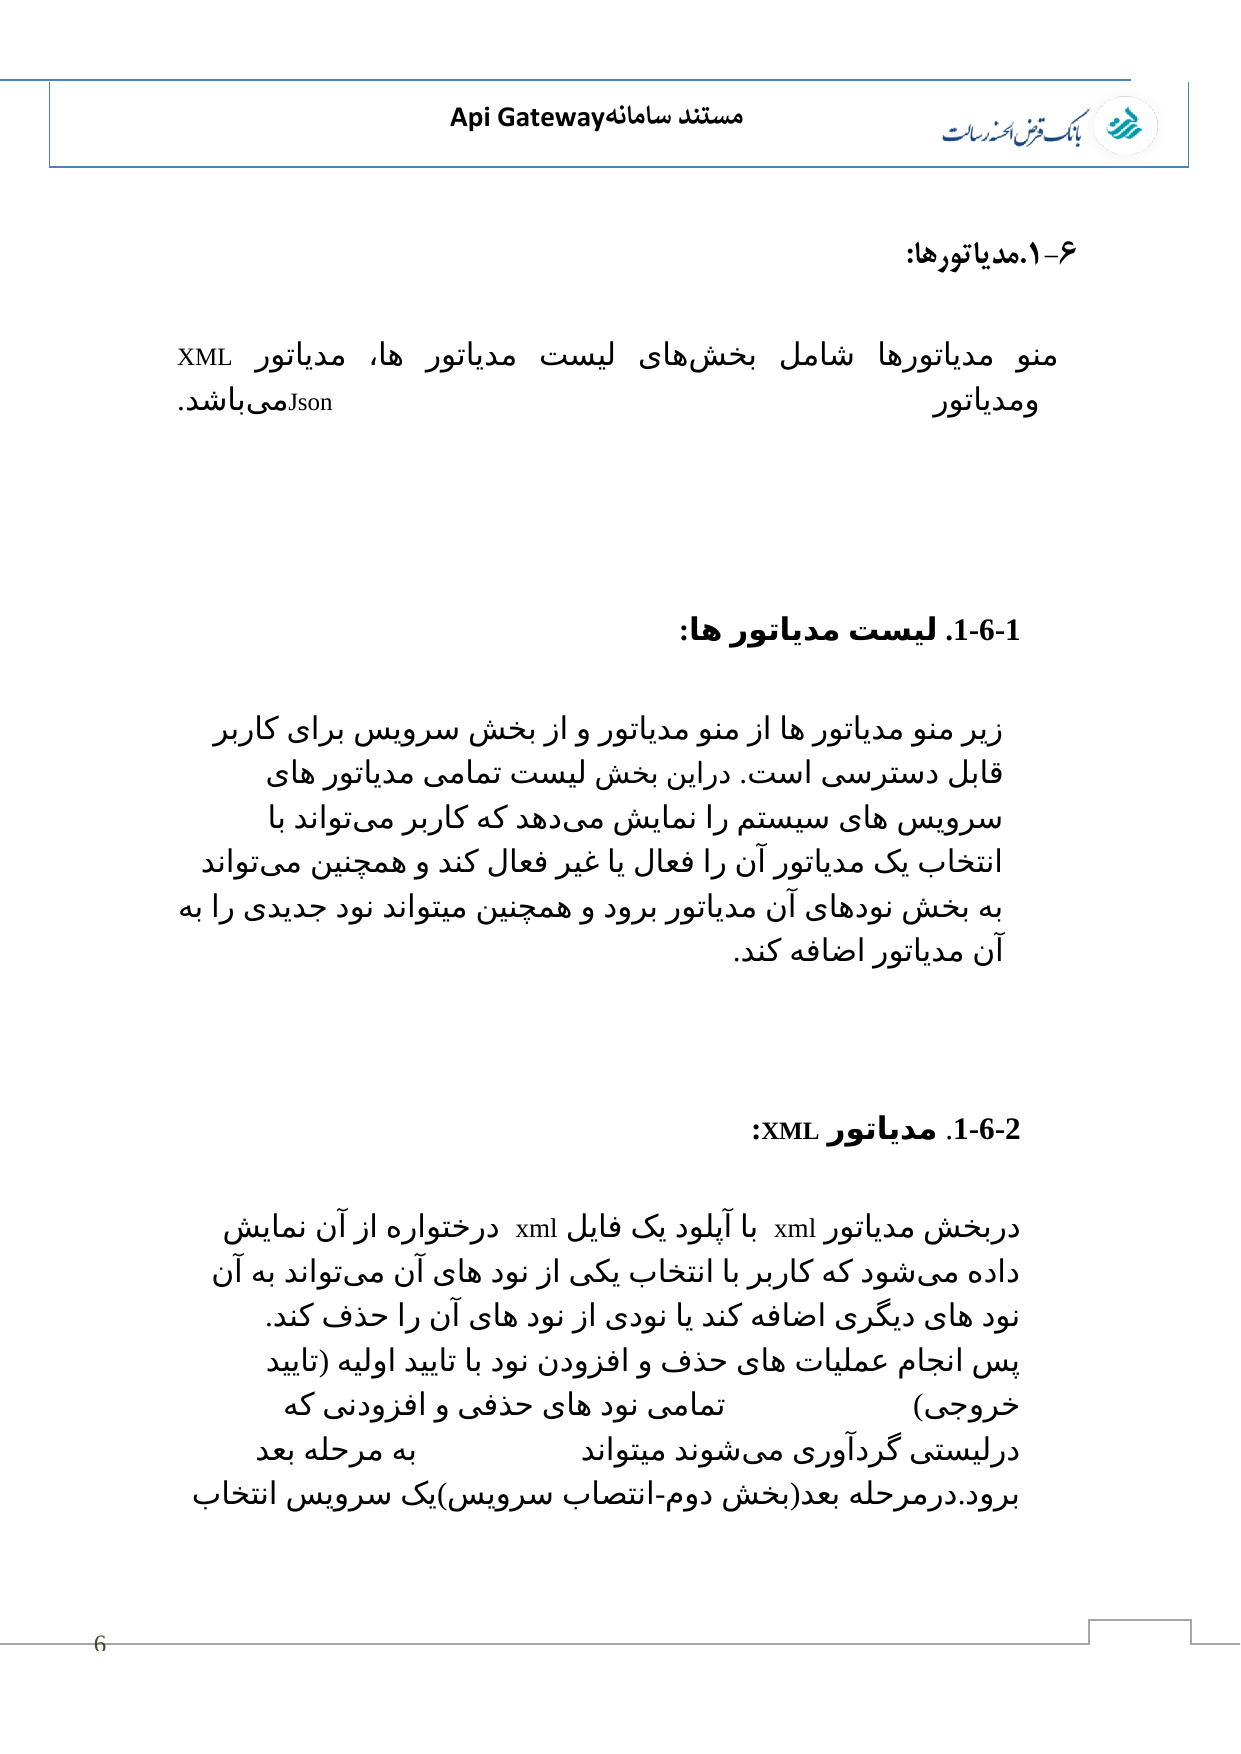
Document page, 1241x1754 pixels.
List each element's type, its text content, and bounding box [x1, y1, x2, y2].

list 1-6-1. لیست مدیاتور ها: [177, 610, 1021, 647]
text دربخش مدیاتور xml با آپلود یک فایل xml درختواره از آن نمایش داده می‌شود که کاربر با انتخاب یکی از نود های آن می‌تواند به آن نود های دیگری اضافه کند یا نودی از نود های آن را حذف کند. [177, 1208, 1021, 1333]
list 1-6-2. مدیاتور XML: [177, 1108, 1021, 1146]
text زیر منو مدیاتور ها از منو مدیاتور و از بخش سرویس برای کاربر قابل دسترسی است. دراین بخش لیست تمامی مدیاتور های سرویس های سیستم را نمایش می‌دهد که کاربر می‌تواند با انتخاب یک مدیاتور آن را فعال یا غیر فعال کند و همچنین می‌تواند به بخش نود‌های آن مدیاتور برود و همچنین میتواند نود جدیدی را به آن مدیاتور اضافه کند. [177, 710, 1004, 968]
list 1-6.مدیاتورها: [177, 236, 1077, 274]
picture [941, 87, 1165, 167]
text منو مدیاتورها شامل بخش‌های لیست مدیاتور ها، مدیاتور XML ومدیاتور Jsonمی‌باشد. [177, 336, 1058, 417]
